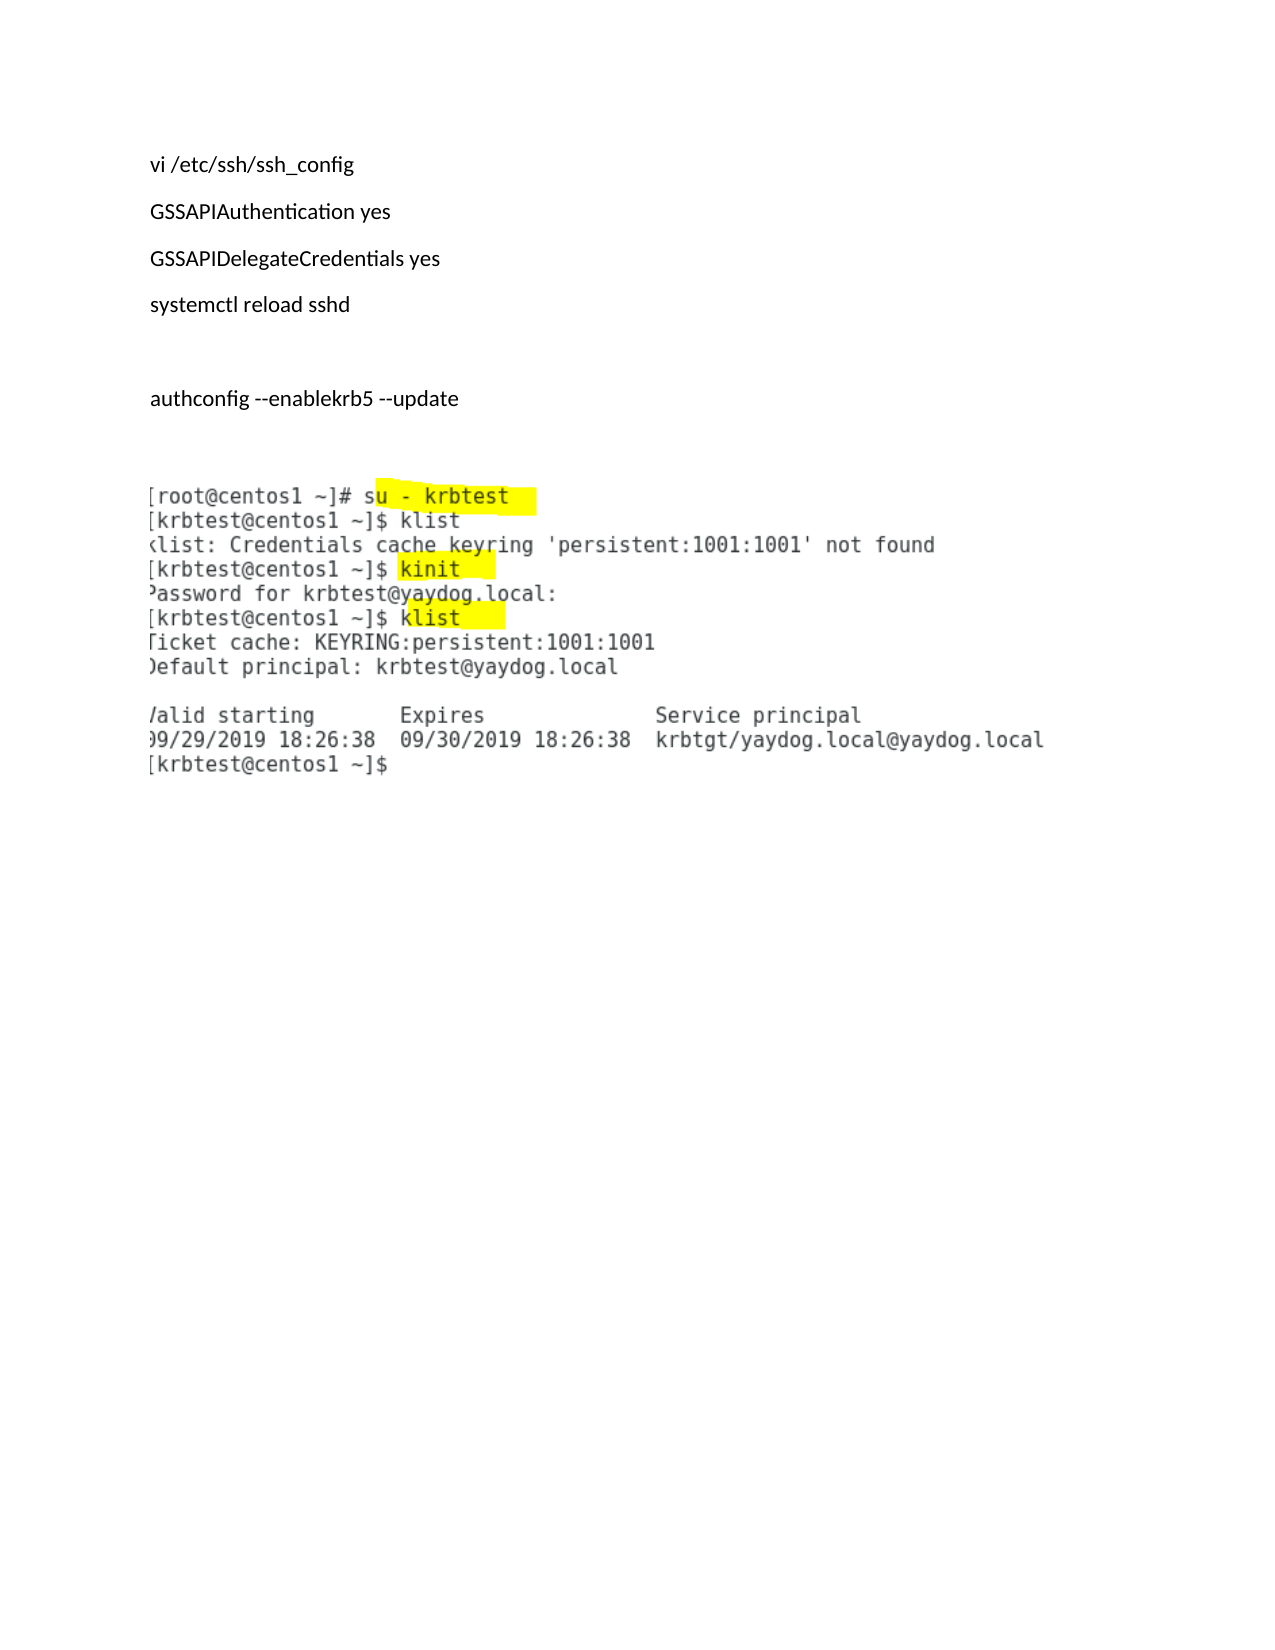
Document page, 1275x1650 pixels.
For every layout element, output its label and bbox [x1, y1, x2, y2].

picture [150, 478, 1125, 815]
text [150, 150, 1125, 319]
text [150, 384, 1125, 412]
